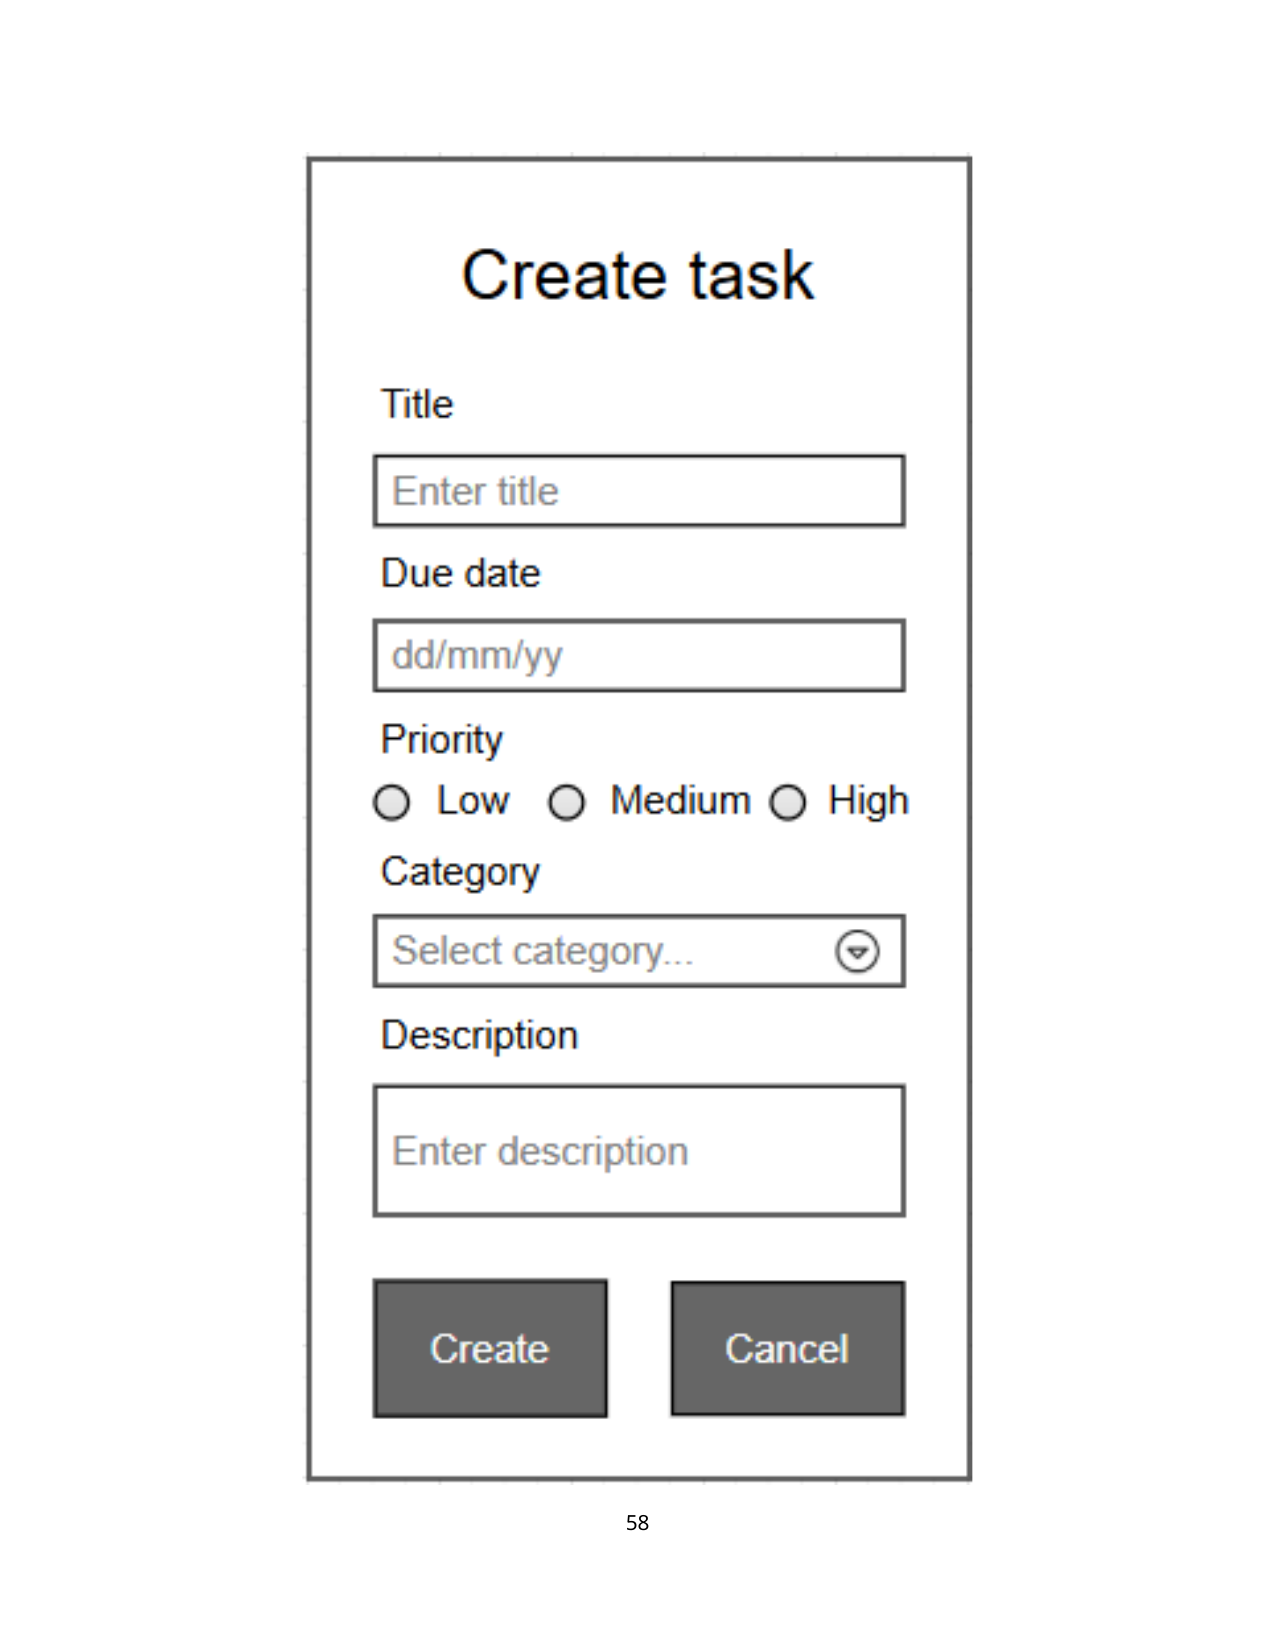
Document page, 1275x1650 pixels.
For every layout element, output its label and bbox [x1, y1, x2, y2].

picture [302, 152, 973, 1485]
